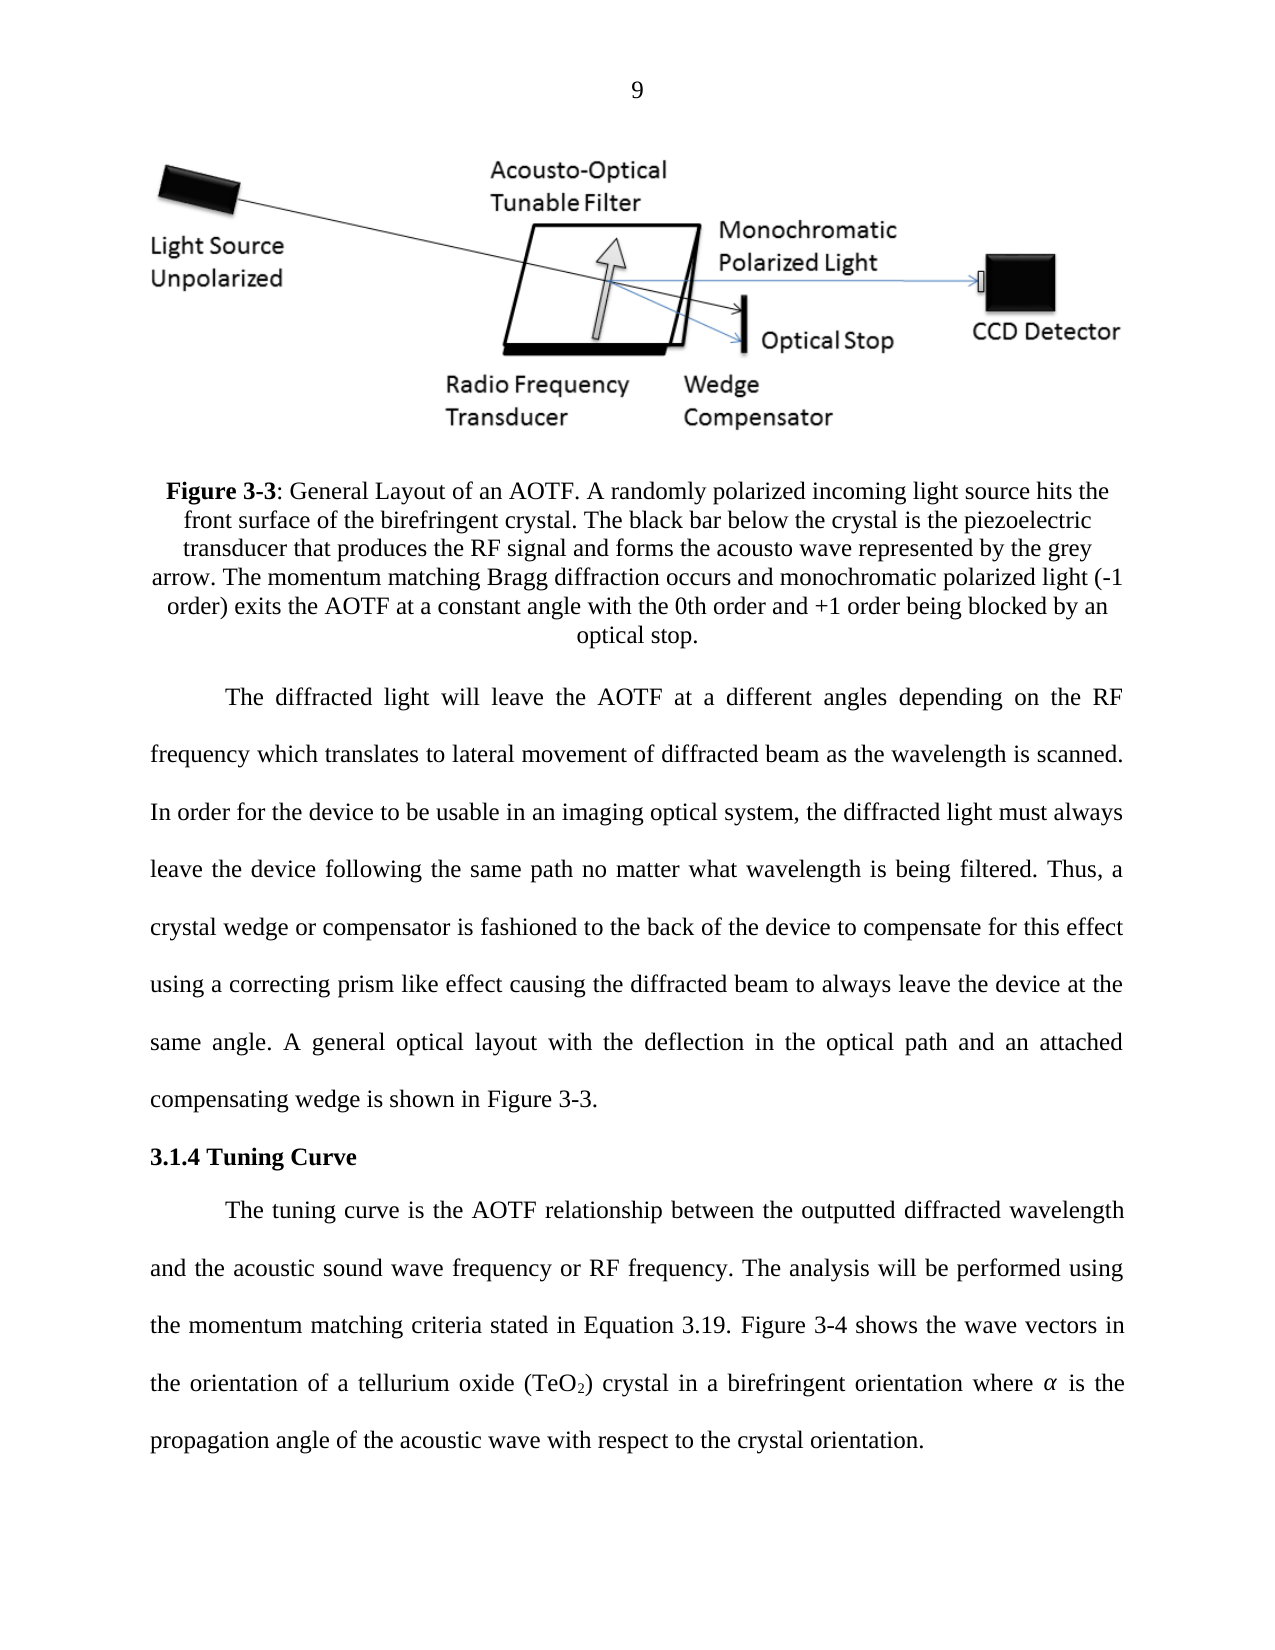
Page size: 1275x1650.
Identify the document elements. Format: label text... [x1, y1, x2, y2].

picture [150, 150, 1125, 448]
subtitle 3.1.4 Tuning Curve [150, 1142, 1125, 1170]
text The diffracted light will leave the AOTF at a different angles depending on the RF frequency which translates to lateral movement of diffracted beam as the wavelength is scanned. In order for the device to be usable in an imaging optical system, the diffracted light must always leave the device following the same path no matter what wavelength is being filtered. Thus, a crystal wedge or compensator is fashioned to the back of the device to compensate for this effect using a correcting prism like effect causing the diffracted beam to always leave the device at the same angle. A general optical layout with the deflection in the optical path and an attached compensating wedge is shown in Figure 3-3. [150, 682, 1125, 1113]
text The tuning curve is the AOTF relationship between the outputted diffracted wavelength and the acoustic sound wave frequency or RF frequency. The analysis will be performed using the momentum matching criteria stated in Equation 3.19. Figure 3-4 shows the wave vectors in the orientation of a tellurium oxide (TeO2) crystal in a birefringent orientation where is the propagation angle of the acoustic wave with respect to the crystal orientation. [150, 1195, 1125, 1454]
text Figure 3-3: General Layout of an AOTF. A randomly polarized incoming light source hits the front surface of the birefringent crystal. The black bar below the crystal is the piezoelectric transducer that produces the RF signal and forms the acousto wave represented by the grey arrow. The momentum matching Bragg diffraction occurs and monochromatic polarized light (-1 order) exits the AOTF at a constant angle with the 0th order and +1 order being blocked by an optical stop. [150, 476, 1125, 648]
